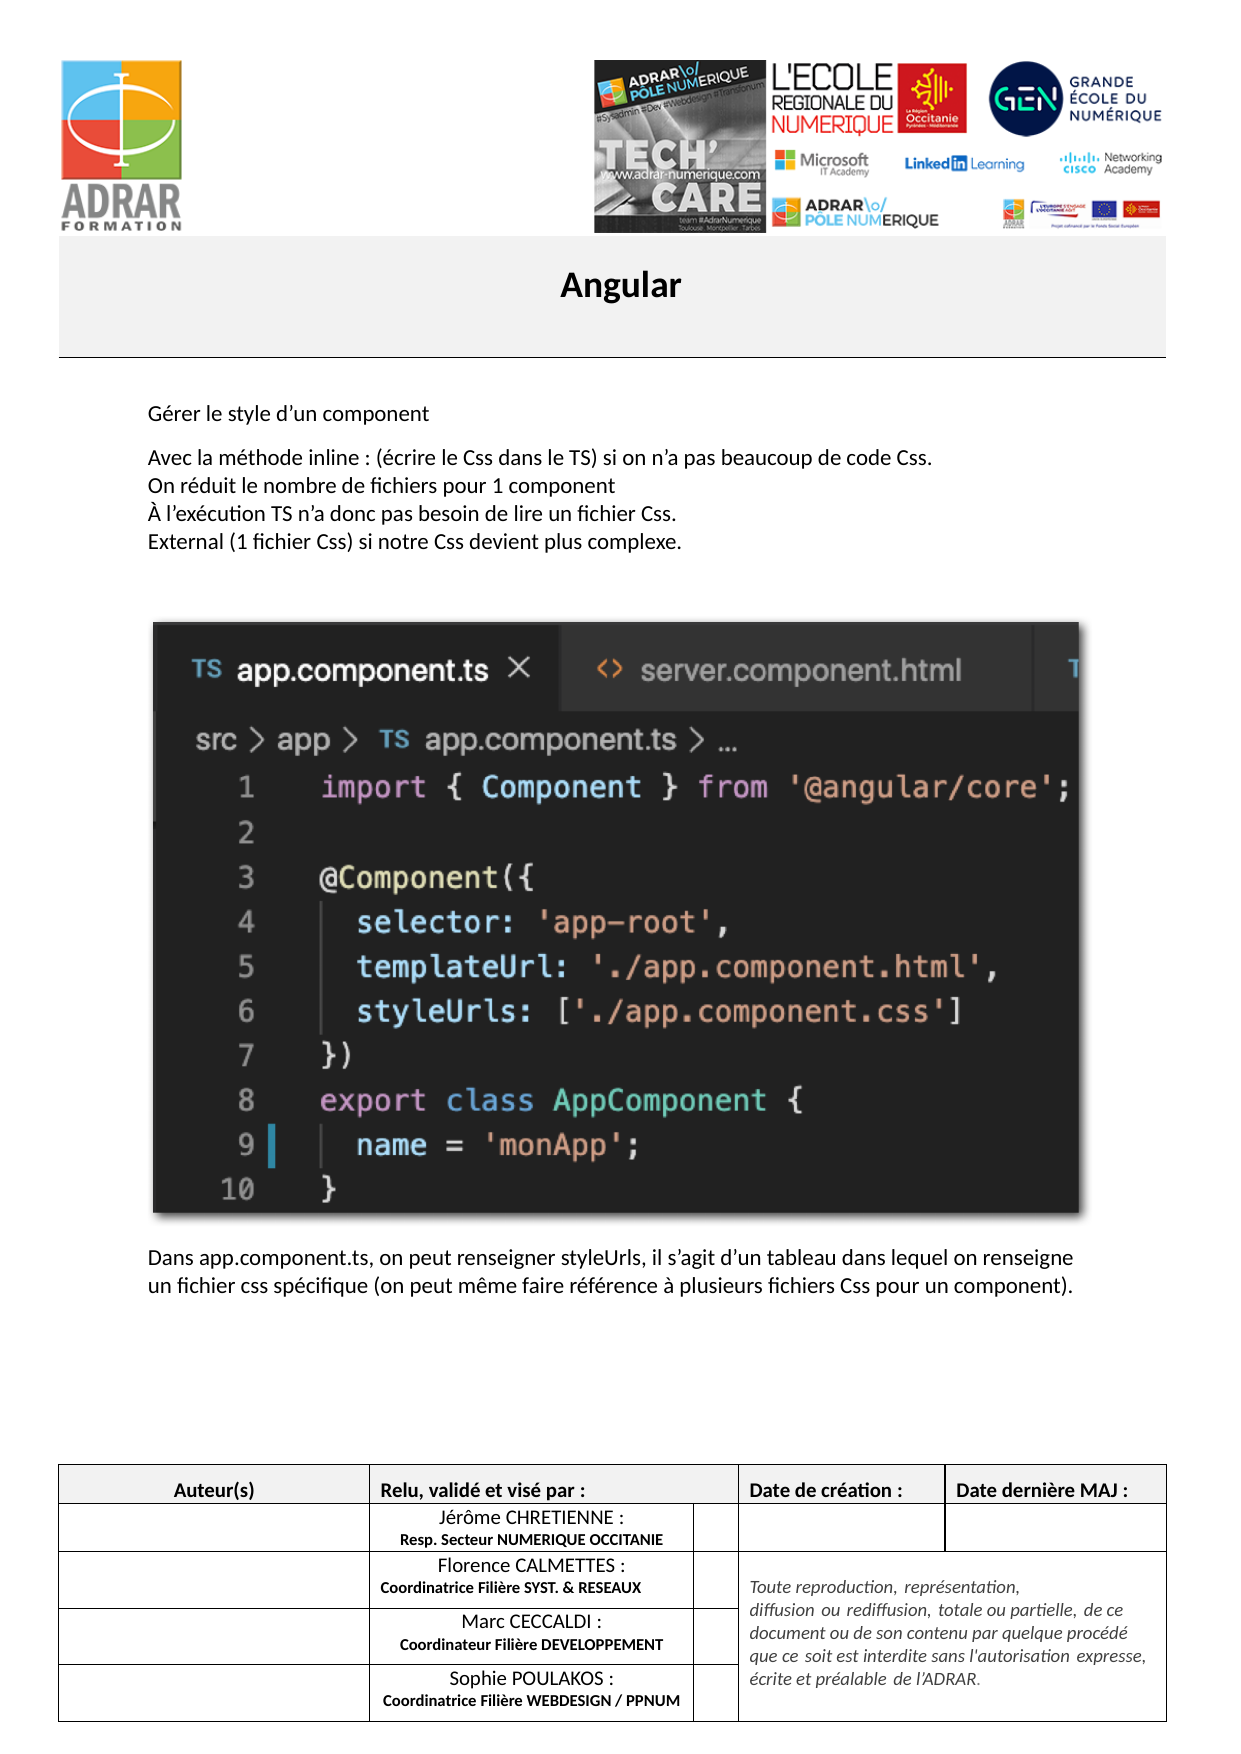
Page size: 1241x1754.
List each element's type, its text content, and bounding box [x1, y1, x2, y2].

text Dans app.component.ts, on peut renseigner styleUrls, il s’agit d’un tableau dans lequel on renseigne un fichier css spécifique (on peut même faire référence à plusieurs fichiers Css pour un component). [148, 1243, 1093, 1299]
picture [61, 58, 183, 233]
picture [594, 60, 1166, 233]
text Avec la méthode inline : (écrire le Css dans le TS) si on n’a pas beaucoup de code Css. On réduit le nombre de fichiers pour 1 component À l’exécution TS n’a donc pas besoin de lire un fichier Css. External (1 fichier Css) si notre Css devient plus complexe. [148, 443, 1093, 555]
picture [147, 616, 1093, 1227]
text Gérer le style d’un component [148, 399, 1093, 427]
